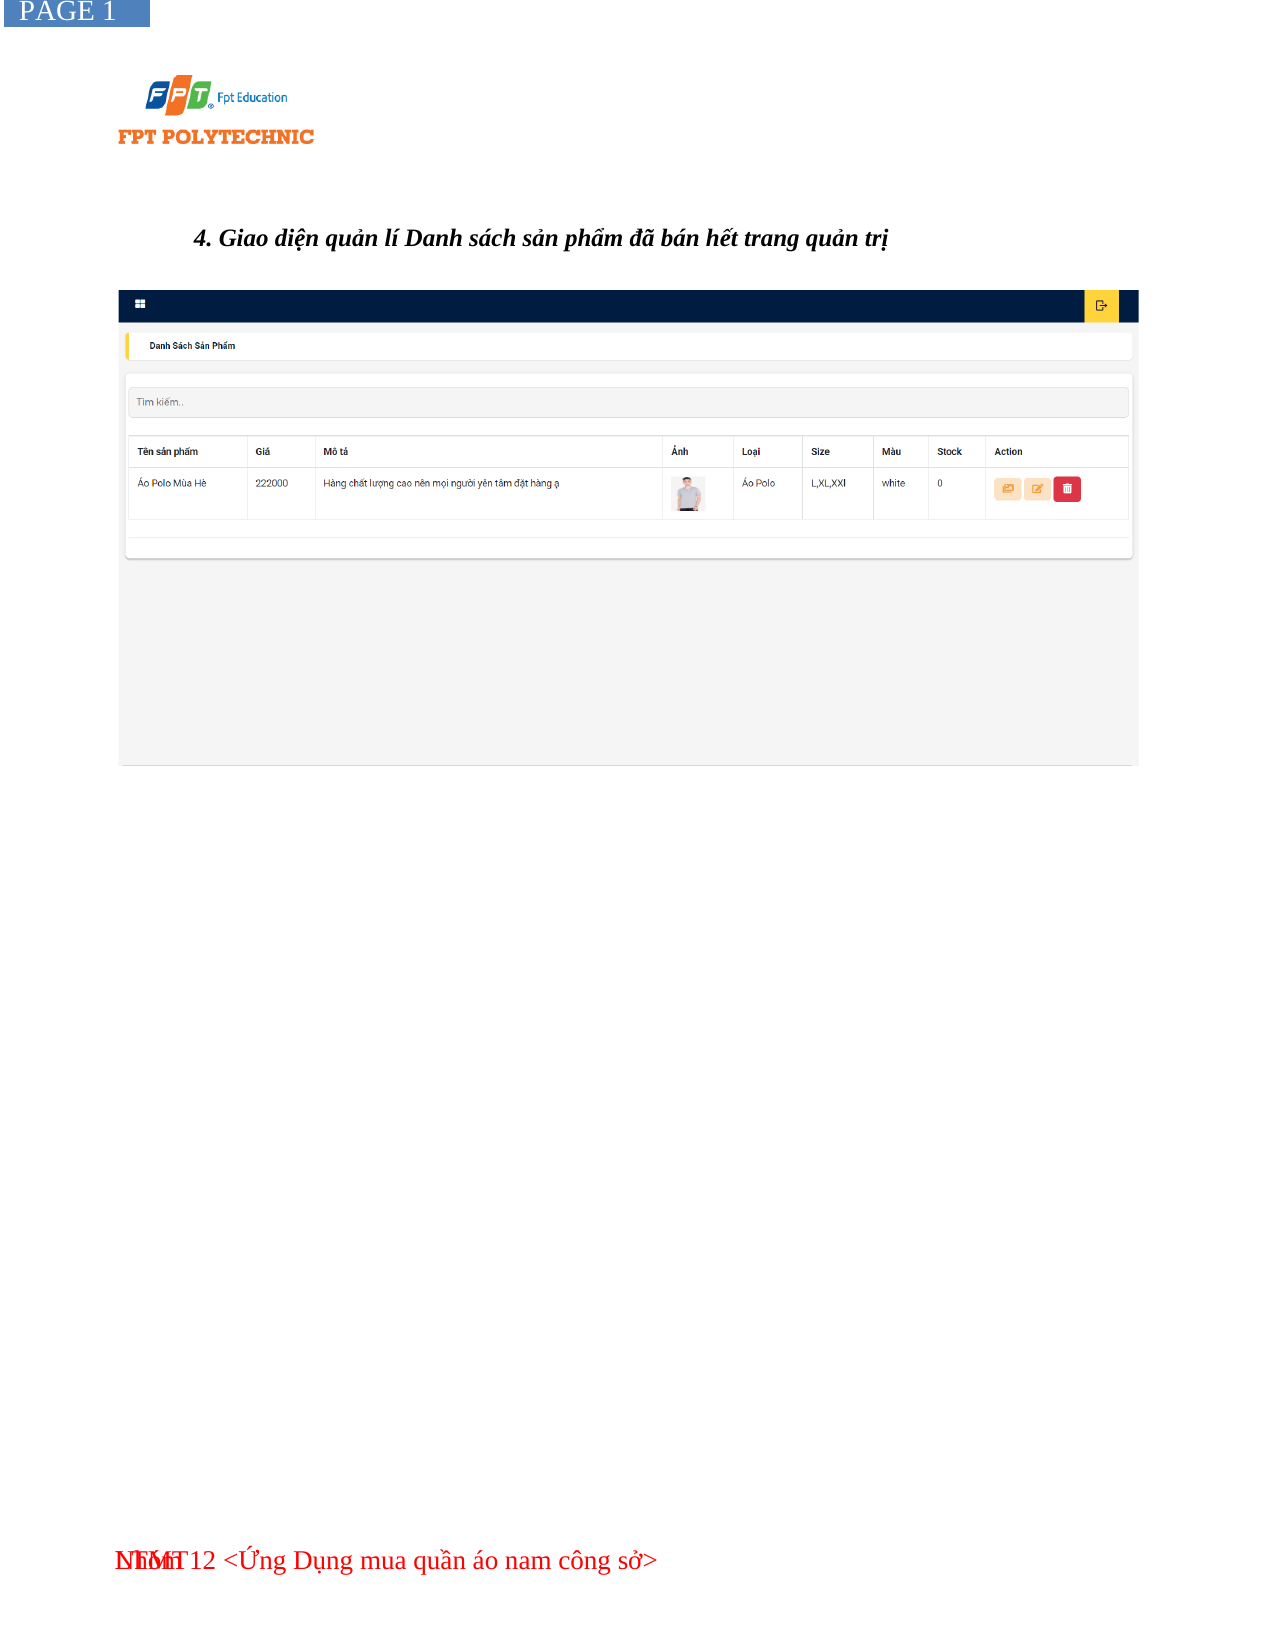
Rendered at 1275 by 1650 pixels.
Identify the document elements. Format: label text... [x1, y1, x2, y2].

picture [118, 75, 314, 144]
picture [118, 290, 1139, 766]
list Giao diện quản lí Danh sách sản phẩm đã bán hết trang quản trị [193, 223, 1200, 252]
